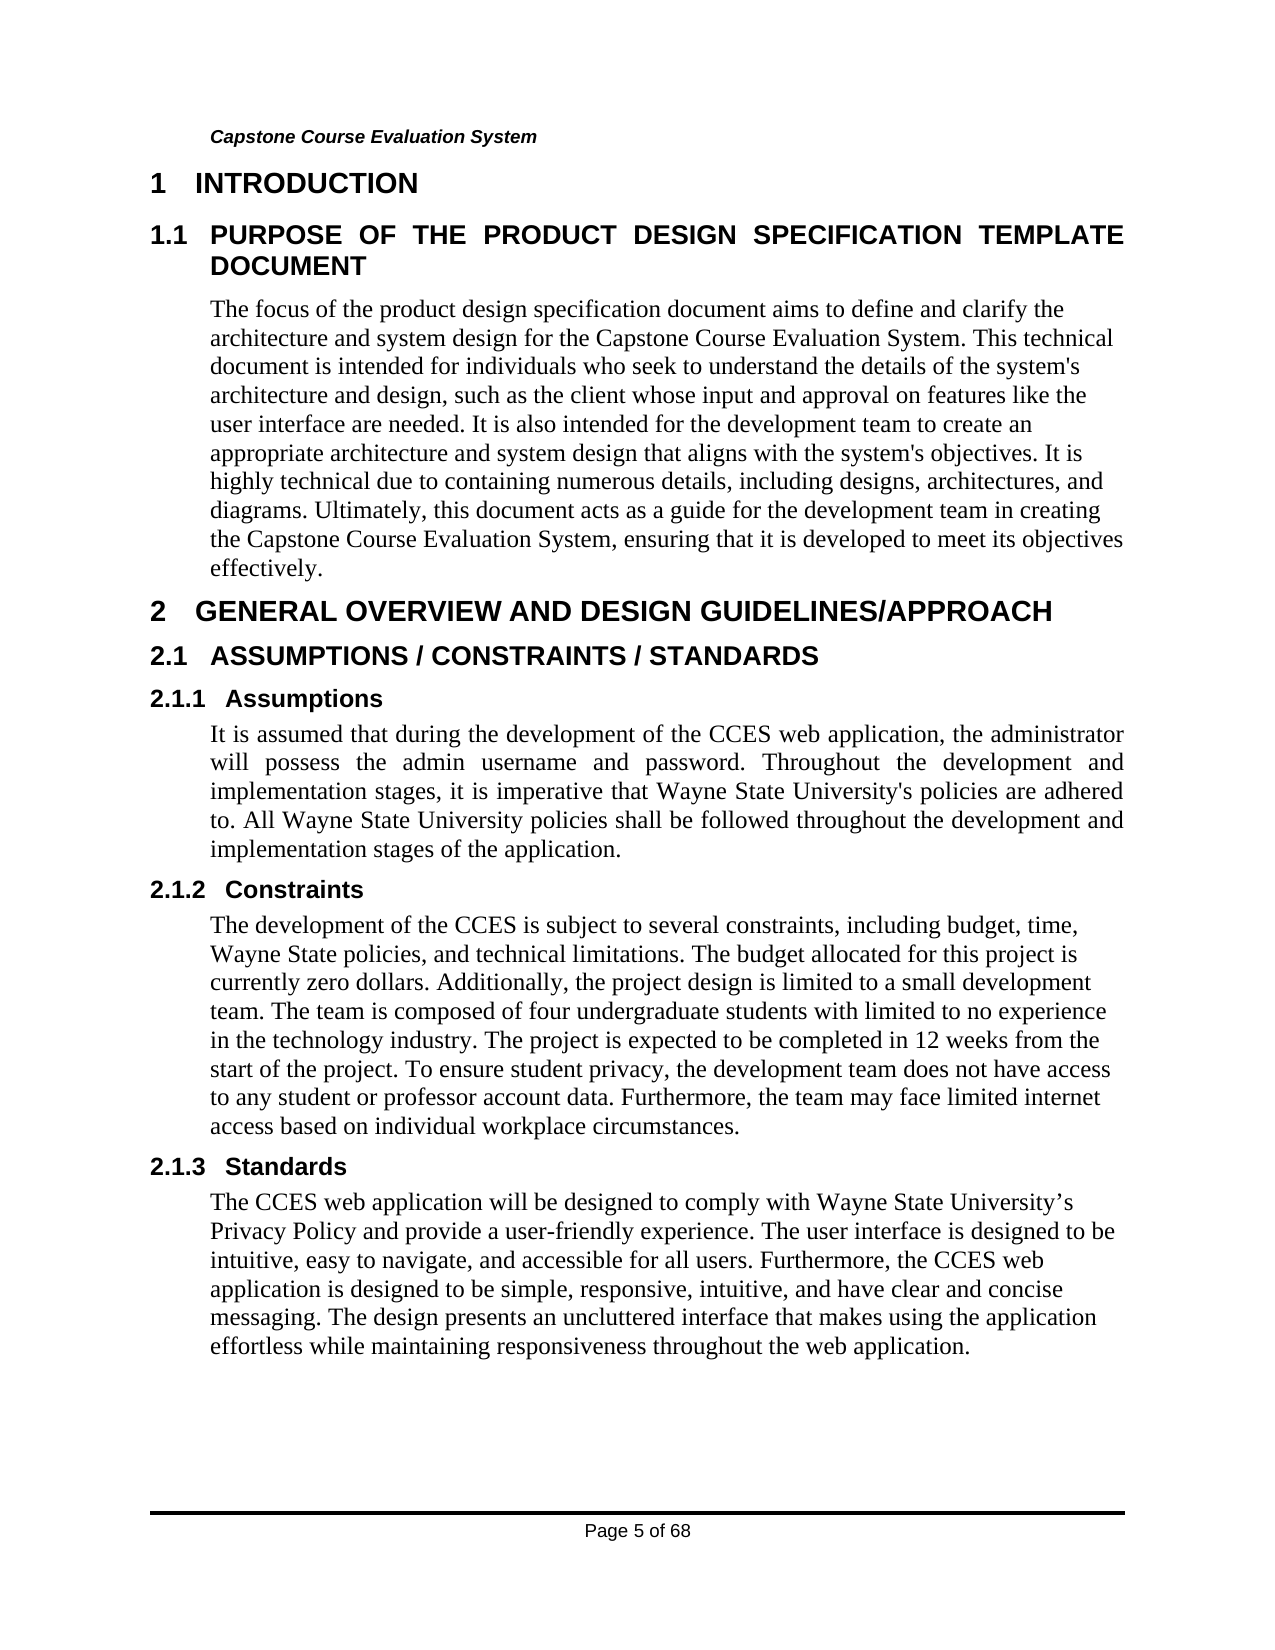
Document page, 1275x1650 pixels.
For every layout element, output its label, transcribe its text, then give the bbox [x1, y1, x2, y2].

subtitle Standards [150, 1152, 1125, 1181]
text The development of the CCES is subject to several constraints, including budget, time, Wayne State policies, and technical limitations. The budget allocated for this project is currently zero dollars. Additionally, the project design is limited to a small development team. The team is composed of four undergraduate students with limited to no experience in the technology industry. The project is expected to be completed in 12 weeks from the start of the project. To ensure student privacy, the development team does not have access to any student or professor account data. Furthermore, the team may face limited internet access based on individual workplace circumstances. [210, 910, 1125, 1140]
text It is assumed that during the development of the CCES web application, the administrator will possess the admin username and password. Throughout the development and implementation stages, it is imperative that Wayne State University's policies are adhered to. All Wayne State University policies shall be followed throughout the development and implementation stages of the application. [210, 719, 1125, 862]
subtitle Assumptions / Constraints / Standards [150, 640, 1125, 671]
text The focus of the product design specification document aims to define and clarify the architecture and system design for the Capstone Course Evaluation System. This technical document is intended for individuals who seek to understand the details of the system's architecture and design, such as the client whose input and approval on features like the user interface are needed. It is also intended for the development team to create an appropriate architecture and system design that aligns with the system's objectives. It is highly technical due to containing numerous details, including designs, architectures, and diagrams. Ultimately, this document acts as a guide for the development team in creating the Capstone Course Evaluation System, ensuring that it is developed to meet its objectives effectively. [210, 294, 1125, 581]
subtitle Constraints [150, 875, 1125, 904]
subtitle General Overview and Design Guidelines/Approach [150, 594, 1125, 627]
text The CCES web application will be designed to comply with Wayne State University’s Privacy Policy and provide a user-friendly experience. The user interface is designed to be intuitive, easy to navigate, and accessible for all users. Furthermore, the CCES web application is designed to be simple, responsive, intuitive, and have clear and concise messaging. The design presents an uncluttered interface that makes using the application effortless while maintaining responsiveness throughout the web application. [210, 1187, 1125, 1360]
subtitle Assumptions [150, 684, 1125, 712]
subtitle Introduction [150, 167, 1125, 200]
subtitle Purpose of The Product Design Specification Document [150, 219, 1125, 281]
